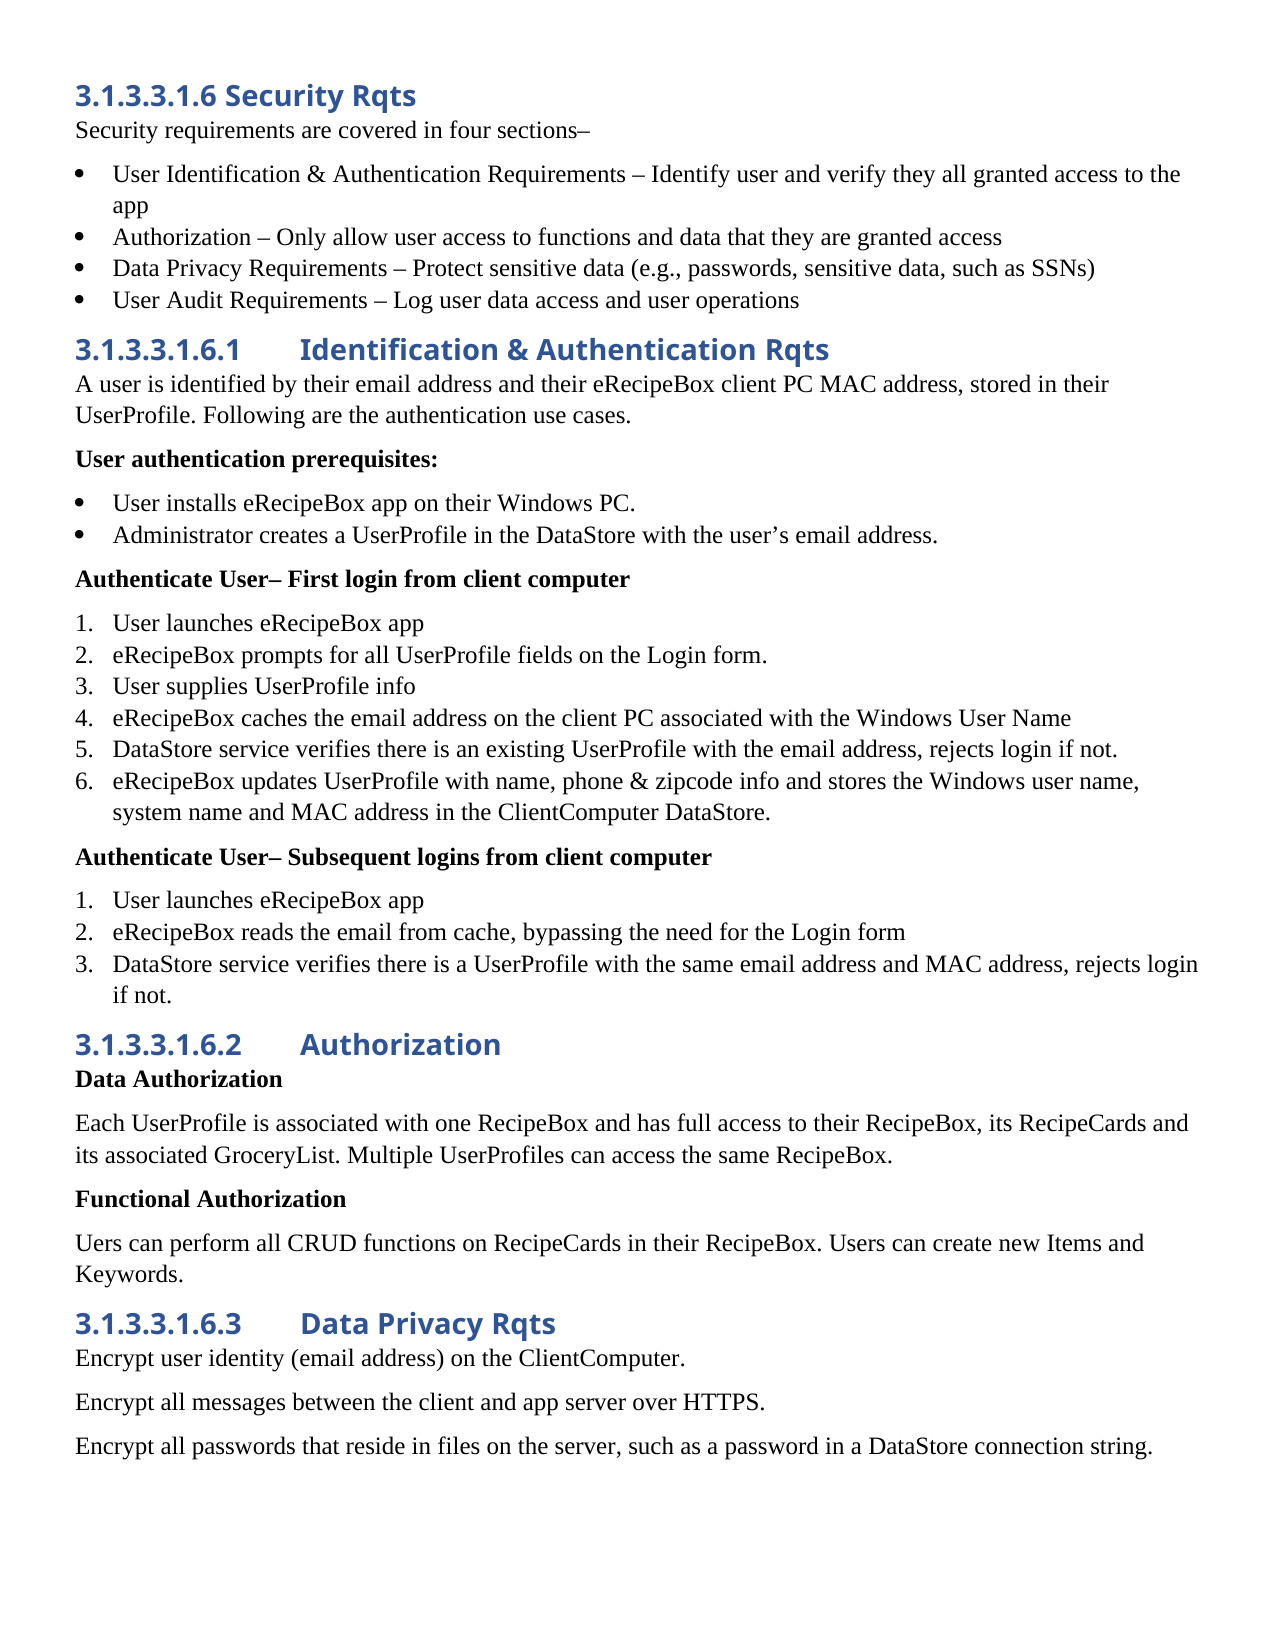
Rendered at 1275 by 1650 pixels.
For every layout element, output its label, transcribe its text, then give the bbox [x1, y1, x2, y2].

text Data Authorization [75, 1064, 1200, 1093]
subtitle Authorization [75, 1024, 1200, 1064]
list eRecipeBox reads the email from cache, bypassing the need for the Login form [75, 917, 1200, 946]
list User supplies UserProfile info [75, 671, 1200, 700]
text Security requirements are covered in four sections– [75, 115, 1200, 143]
subtitle Security Rqts [75, 75, 1200, 115]
list User Identification & Authentication Requirements – Identify user and verify they all granted access to the app [75, 159, 1200, 219]
text Authenticate User– First login from client computer [75, 564, 1200, 593]
text Encrypt all messages between the client and app server over HTTPS. [75, 1387, 1200, 1416]
subtitle Data Privacy Rqts [75, 1303, 1200, 1343]
text Each UserProfile is associated with one RecipeBox and has full access to their RecipeBox, its RecipeCards and its associated GroceryList. Multiple UserProfiles can access the same RecipeBox. [75, 1108, 1200, 1168]
text Uers can perform all CRUD functions on RecipeCards in their RecipeBox. Users can create new Items and Keywords. [75, 1228, 1200, 1288]
list Data Privacy Requirements – Protect sensitive data (e.g., passwords, sensitive data, such as SSNs) [75, 253, 1200, 282]
list User installs eRecipeBox app on their Windows PC. [75, 488, 1200, 517]
list eRecipeBox prompts for all UserProfile fields on the Login form. [75, 640, 1200, 668]
list DataStore service verifies there is a UserProfile with the same email address and MAC address, rejects login if not. [75, 949, 1200, 1009]
text Functional Authorization [75, 1184, 1200, 1212]
list eRecipeBox updates UserProfile with name, phone & zipcode info and stores the Windows user name, system name and MAC address in the ClientComputer DataStore. [75, 766, 1200, 826]
list User launches eRecipeBox app [75, 608, 1200, 637]
list Authorization – Only allow user access to functions and data that they are granted access [75, 222, 1200, 251]
text A user is identified by their email address and their eRecipeBox client PC MAC address, stored in their UserProfile. Following are the authentication use cases. [75, 369, 1200, 429]
list eRecipeBox caches the email address on the client PC associated with the Windows User Name [75, 703, 1200, 732]
list User Audit Requirements – Log user data access and user operations [75, 285, 1200, 314]
list DataStore service verifies there is an existing UserProfile with the email address, rejects login if not. [75, 734, 1200, 763]
text Encrypt all passwords that reside in files on the server, such as a password in a DataStore connection string. [75, 1431, 1200, 1460]
text User authentication prerequisites: [75, 444, 1200, 473]
text Authenticate User– Subsequent logins from client computer [75, 842, 1200, 870]
list Administrator creates a UserProfile in the DataStore with the user’s email address. [75, 520, 1200, 549]
list User launches eRecipeBox app [75, 886, 1200, 914]
subtitle Identification & Authentication Rqts [75, 329, 1200, 369]
text Encrypt user identity (email address) on the ClientComputer. [75, 1343, 1200, 1372]
